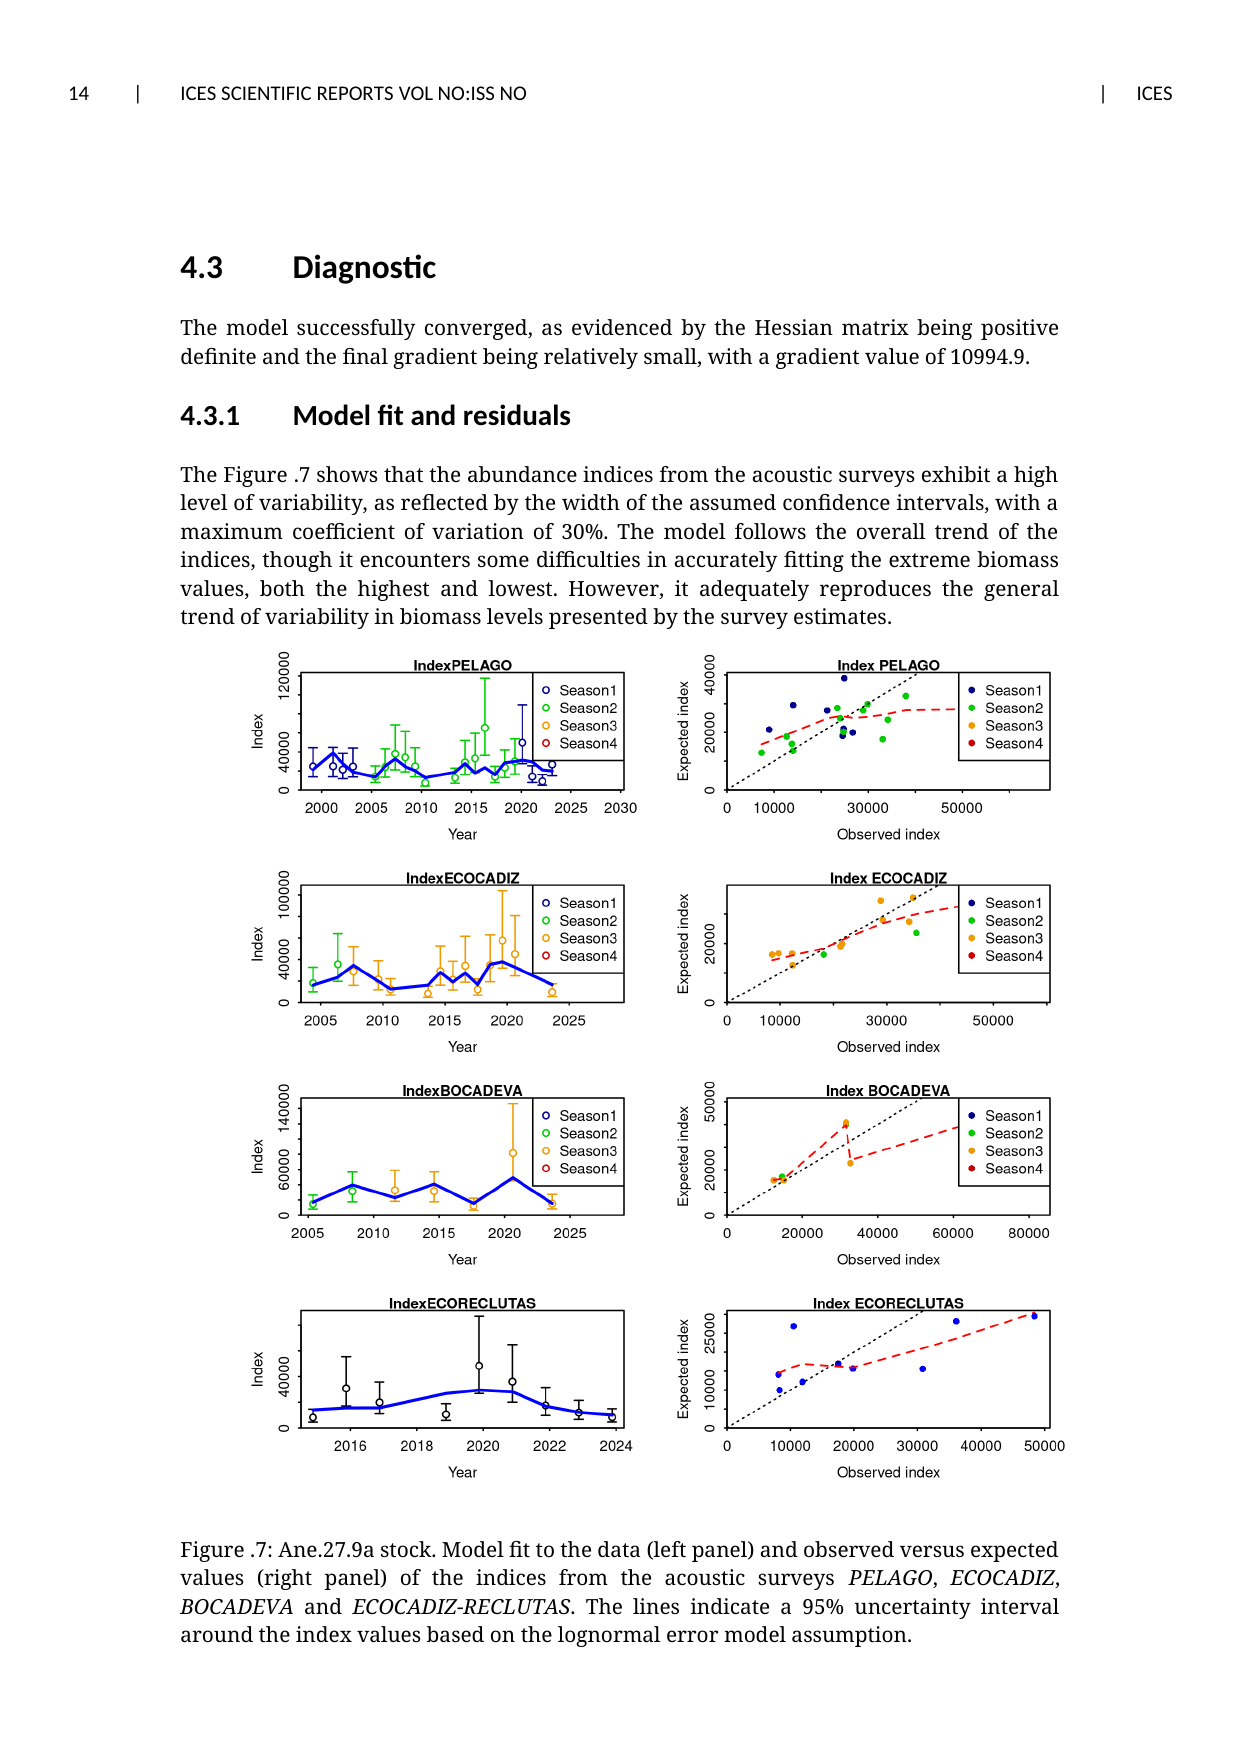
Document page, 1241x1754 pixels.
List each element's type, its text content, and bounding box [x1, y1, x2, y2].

text Figure .: Ane.27.9a stock. Model fit to the data (left panel) and observed versus expected values (right panel) of the indices from the acoustic surveys PELAGO, ECOCADIZ, BOCADEVA and ECOCADIZ-RECLUTAS. The lines indicate a 95% uncertainty interval around the index values based on the lognormal error model assumption. [180, 1535, 1060, 1649]
subtitle Diagnostic [180, 246, 1060, 286]
subtitle Model fit and residuals [180, 397, 1060, 433]
picture [198, 643, 1079, 1523]
